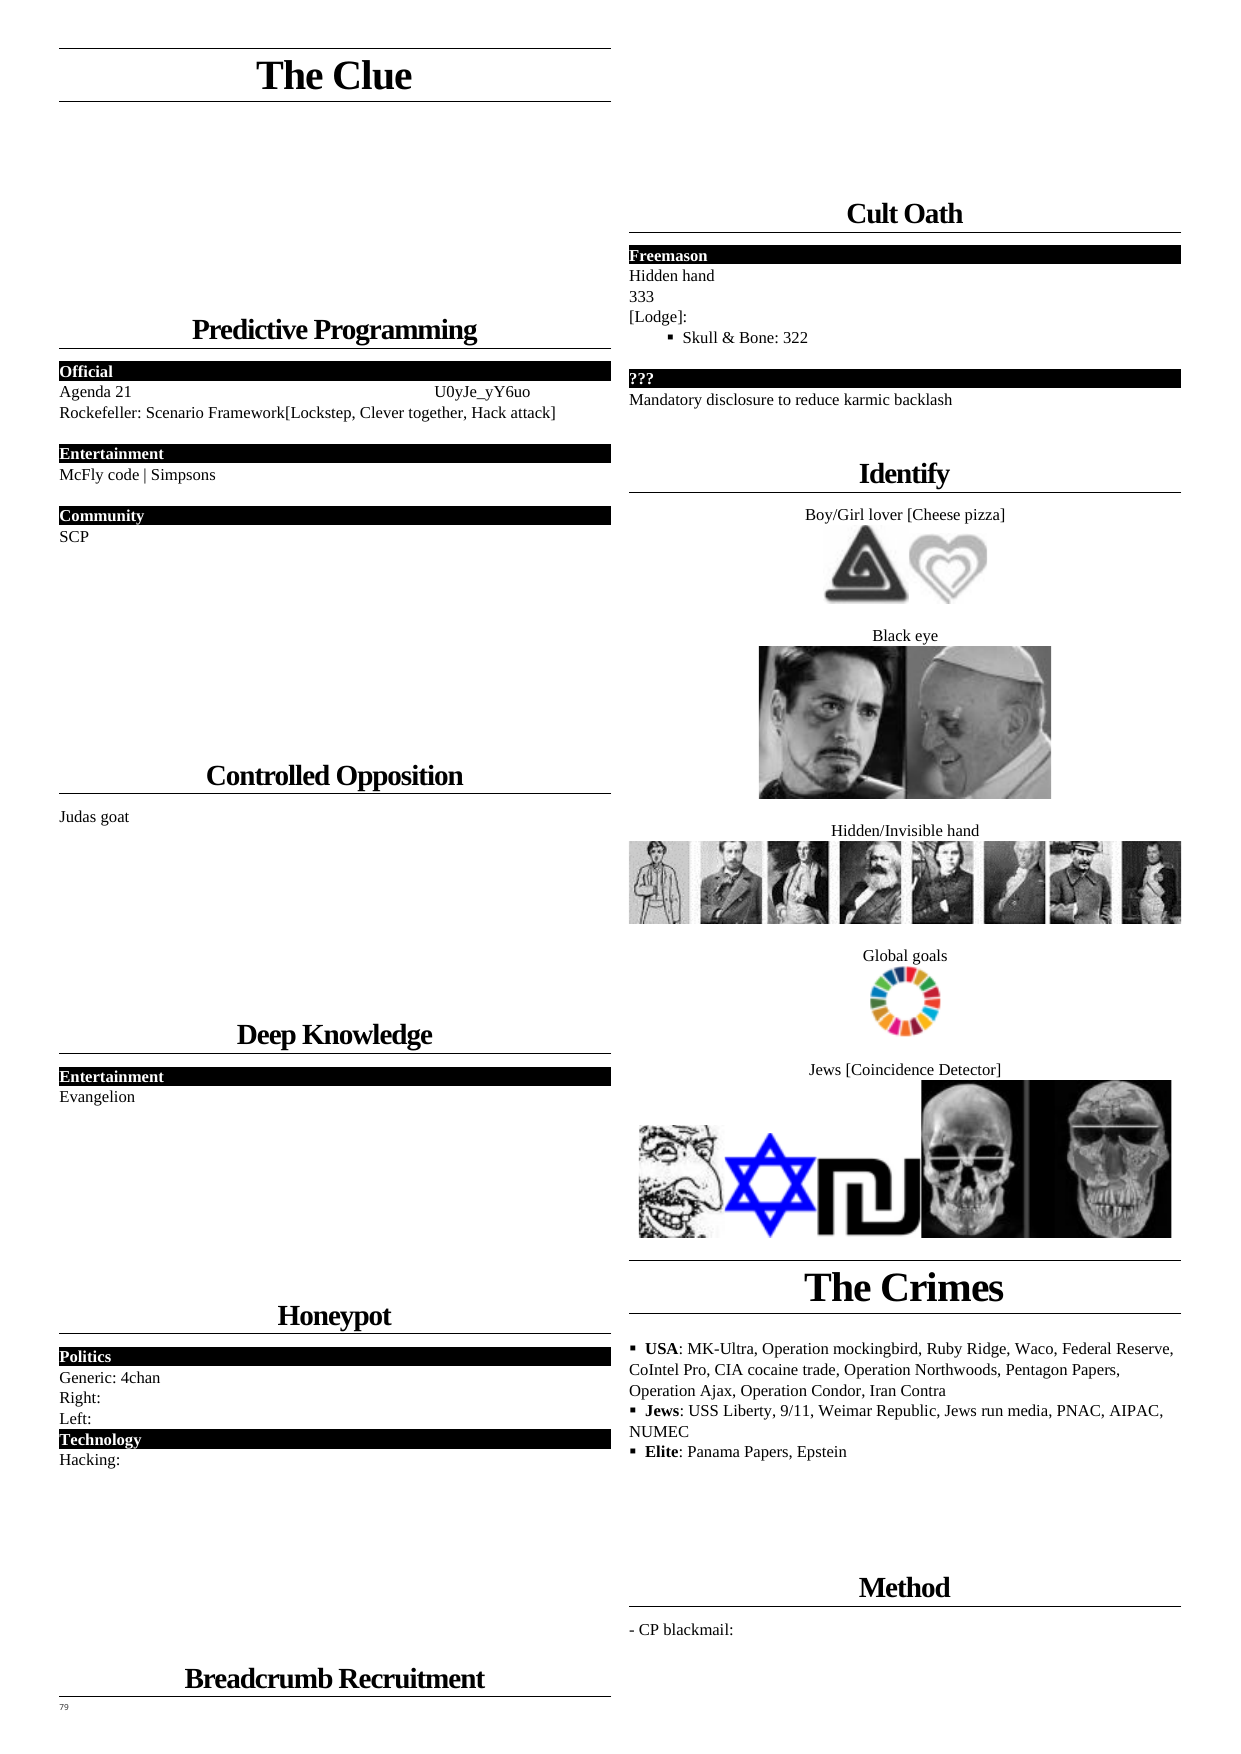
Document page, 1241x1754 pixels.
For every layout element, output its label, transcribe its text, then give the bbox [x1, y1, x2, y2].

text Black eye [629, 626, 1181, 645]
subtitle ??? [629, 369, 1181, 388]
subtitle Honeypot [59, 1298, 611, 1333]
subtitle Community [59, 506, 611, 525]
picture [823, 525, 988, 604]
list USA: MK-Ultra, Operation mockingbird, Ruby Ridge, Waco, Federal Reserve, CoIntel Pro, CIA cocaine trade, Operation Northwoods, Pentagon Papers, Operation Ajax, Operation Condor, Iran Contra [629, 1339, 1181, 1399]
subtitle Identify [629, 456, 1181, 492]
picture [628, 841, 1182, 924]
text Jews [Coincidence Detector] [629, 1060, 1181, 1079]
text Hidden hand [629, 266, 1181, 285]
subtitle Entertainment [59, 1067, 611, 1086]
subtitle The Crimes [629, 1261, 1181, 1313]
text Right: [59, 1388, 611, 1407]
text Left: [59, 1409, 611, 1428]
subtitle Breadcrumb Recruitment [59, 1661, 611, 1696]
text SCP [59, 526, 611, 546]
subtitle Politics [59, 1347, 611, 1366]
text Hacking: [59, 1450, 611, 1469]
picture [869, 966, 942, 1038]
text McFly code | Simpsons [59, 464, 611, 484]
text Agenda 21 U0yJe_yY6uo [59, 382, 611, 401]
text Global goals [629, 946, 1181, 965]
text Generic: 4chan [59, 1368, 611, 1387]
list Elite: Panama Papers, Epstein [629, 1442, 1181, 1462]
text [Lodge]: [629, 307, 1181, 326]
text Rockefeller: Scenario Framework[Lockstep, Clever together, Hack attack] [59, 403, 611, 422]
text Evangelion [59, 1087, 611, 1106]
list Skull & Bone: 322 [666, 328, 1181, 347]
text Mandatory disclosure to reduce karmic backlash [629, 390, 1181, 409]
subtitle Technology [59, 1429, 611, 1449]
picture [638, 1080, 1172, 1238]
text Judas goat [59, 807, 611, 826]
subtitle Freemason [629, 245, 1181, 264]
subtitle Cult Oath [629, 196, 1181, 232]
subtitle Predictive Programming [59, 312, 611, 348]
text - CP blackmail: [629, 1620, 1181, 1639]
subtitle Entertainment [59, 444, 611, 463]
text Hidden/Invisible hand [629, 820, 1181, 839]
text Boy/Girl lover [Cheese pizza] [629, 505, 1181, 524]
subtitle Deep Knowledge [59, 1017, 611, 1053]
subtitle Method [629, 1571, 1181, 1606]
subtitle Official [59, 361, 611, 381]
text 333 [629, 287, 1181, 306]
list Jews: USS Liberty, 9/11, Weimar Republic, Jews run media, PNAC, AIPAC, NUMEC [629, 1401, 1181, 1441]
subtitle The Clue [59, 49, 611, 101]
subtitle Controlled Opposition [59, 758, 611, 793]
picture [758, 646, 1052, 799]
